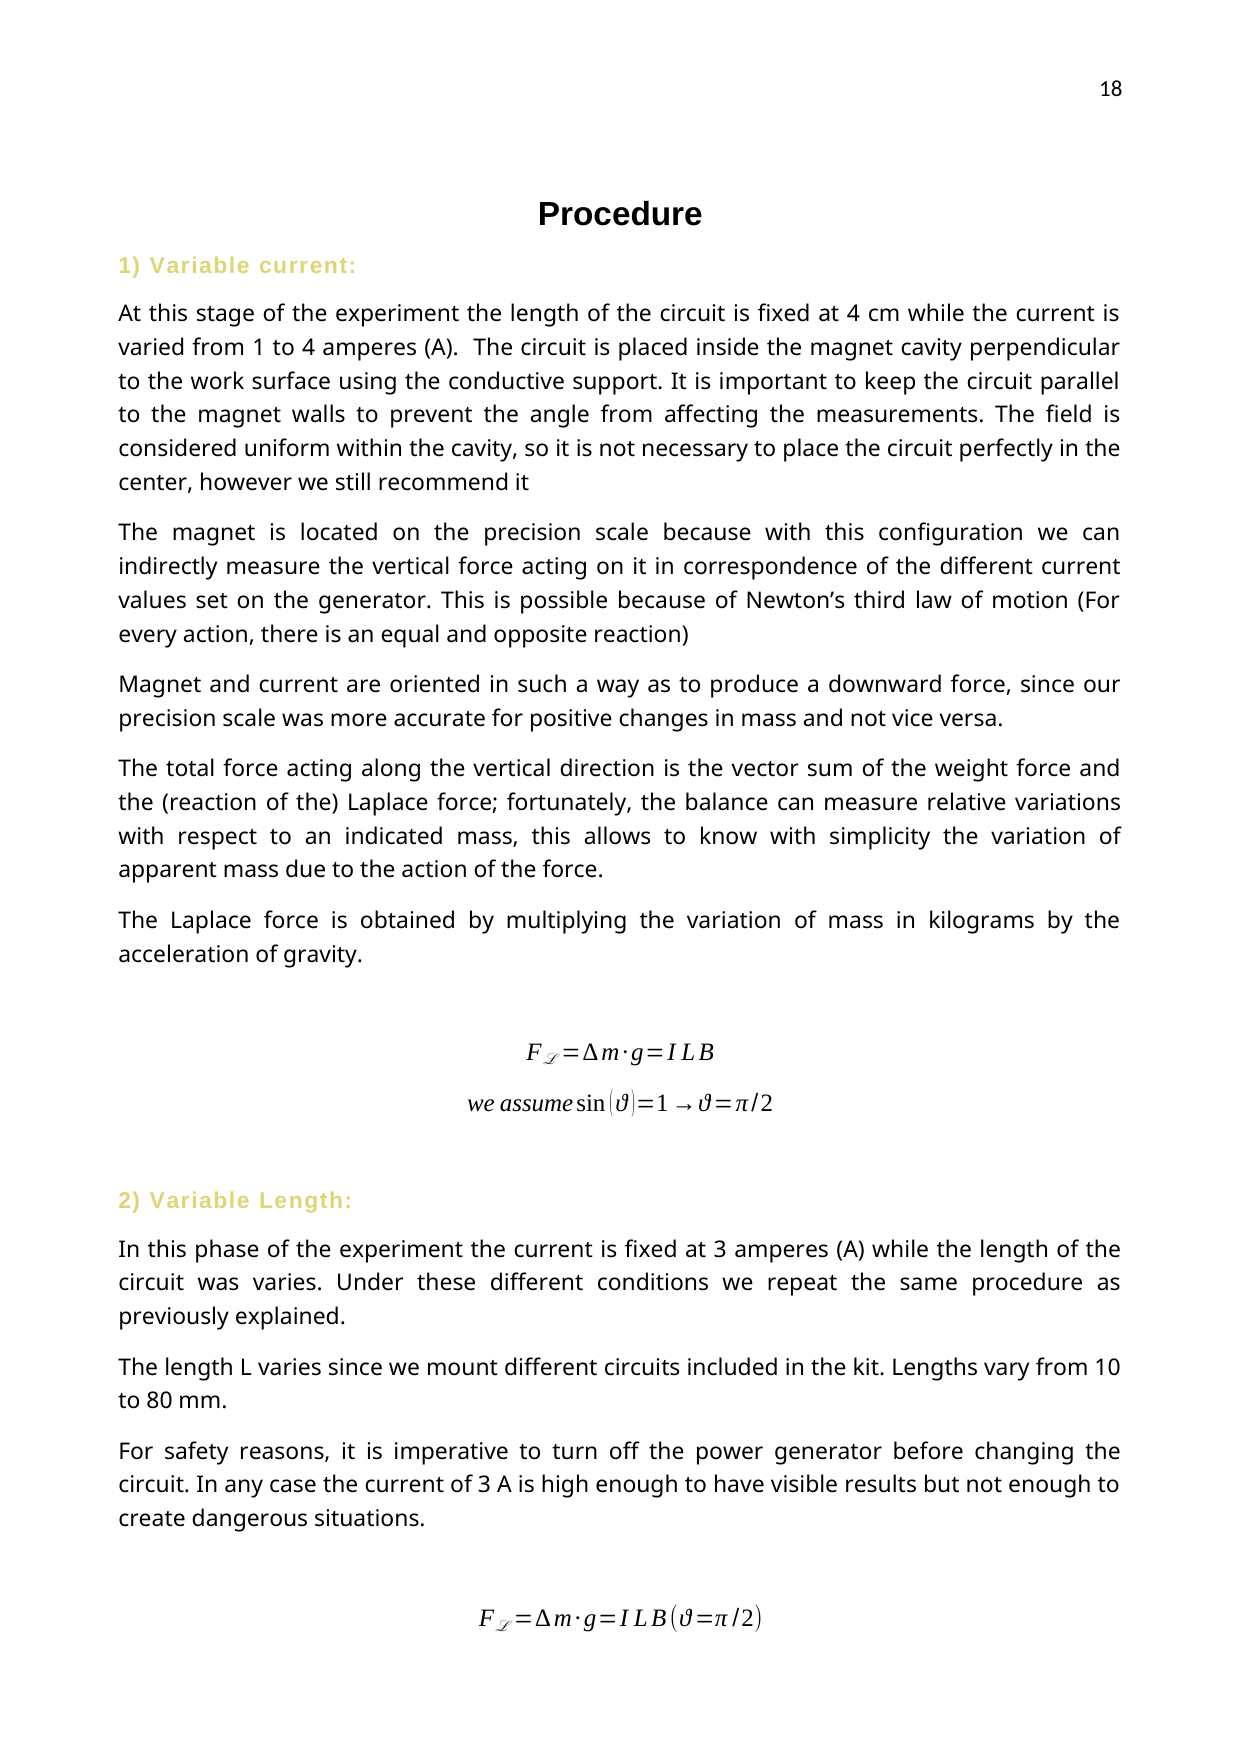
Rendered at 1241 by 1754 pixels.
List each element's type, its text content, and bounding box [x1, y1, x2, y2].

text The total force acting along the vertical direction is the vector sum of the weight force and the (reaction of the) Laplace force; fortunately, the balance can measure relative variations with respect to an indicated mass, this allows to know with simplicity the variation of apparent mass due to the action of the force. [118, 752, 1122, 884]
subtitle 1) Variable current: [118, 252, 1122, 278]
text The length L varies since we mount different circuits included in the kit. Lengths vary from 10 to 80 mm. [118, 1351, 1122, 1416]
subtitle 2) Variable Length: [118, 1187, 1122, 1214]
text For safety reasons, it is imperative to turn off the power generator before changing the circuit. In any case the current of 3 A is high enough to have visible results but not enough to create dangerous situations. [118, 1435, 1122, 1533]
text The Laplace force is obtained by multiplying the variation of mass in kilograms by the acceleration of gravity. [118, 904, 1122, 969]
text Magnet and current are oriented in such a way as to produce a downward force, since our precision scale was more accurate for positive changes in mass and not vice versa. [118, 668, 1122, 733]
text The magnet is located on the precision scale because with this configuration we can indirectly measure the vertical force acting on it in correspondence of the different current values set on the generator. This is possible because of Newton’s third law of motion (For every action, there is an equal and opposite reaction) [118, 516, 1122, 649]
text At this stage of the experiment the length of the circuit is fixed at 4 cm while the current is varied from 1 to 4 amperes (A). The circuit is placed inside the magnet cavity perpendicular to the work surface using the conductive support. It is important to keep the circuit parallel to the magnet walls to prevent the angle from affecting the measurements. The field is considered uniform within the cavity, so it is not necessary to place the circuit perfectly in the center, however we still recommend it [118, 297, 1122, 497]
text In this phase of the experiment the current is fixed at 3 amperes (A) while the length of the circuit was varies. Under these different conditions we repeat the same procedure as previously explained. [118, 1233, 1122, 1331]
text Procedure [118, 194, 1122, 232]
